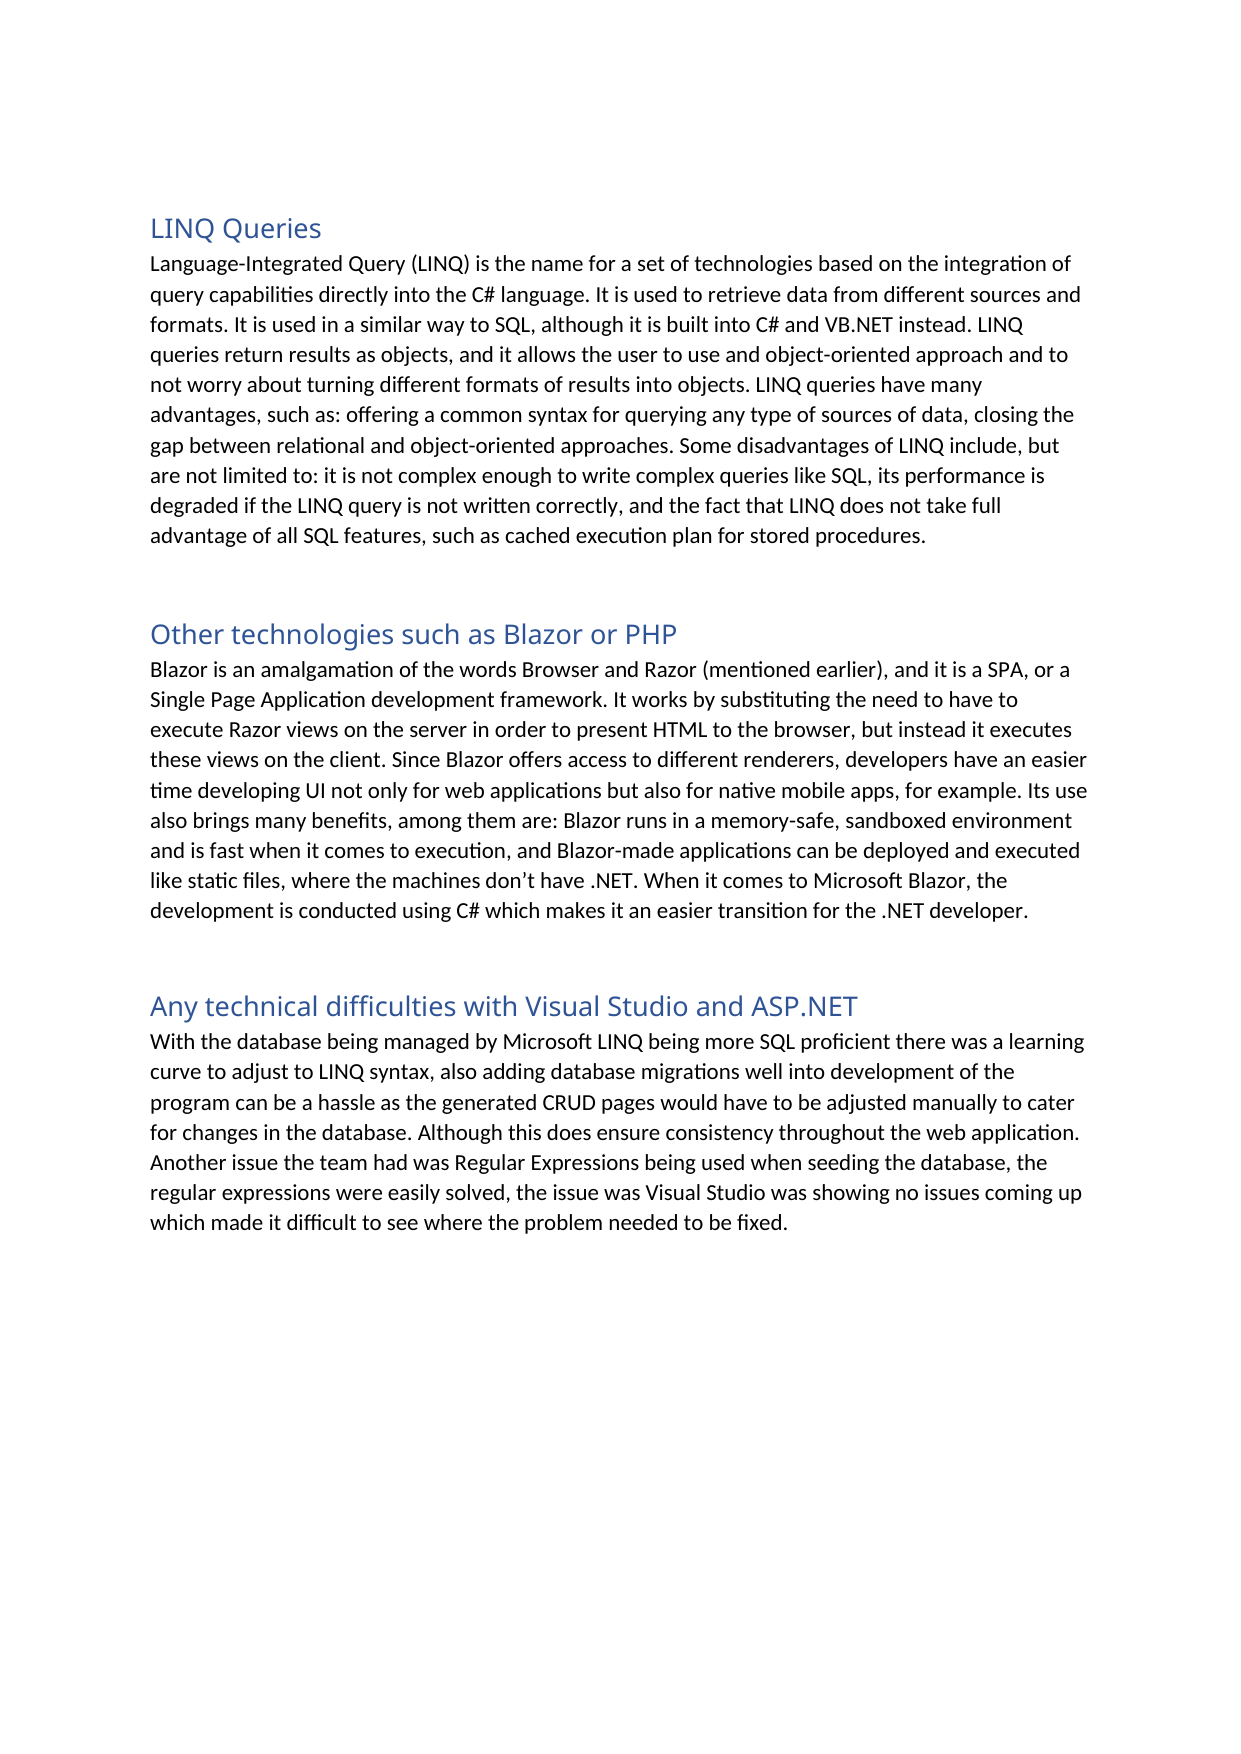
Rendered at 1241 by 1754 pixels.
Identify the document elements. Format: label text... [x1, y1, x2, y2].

subtitle LINQ Queries [150, 150, 1090, 247]
text Blazor is an amalgamation of the words Browser and Razor (mentioned earlier), and it is a SPA, or a Single Page Application development framework. It works by substituting the need to have to execute Razor views on the server in order to present HTML to the browser, but instead it executes these views on the client. Since Blazor offers access to different renderers, developers have an easier time developing UI not only for web applications but also for native mobile apps, for example. Its use also brings many benefits, among them are: Blazor runs in a memory-safe, sandboxed environment and is fast when it comes to execution, and Blazor-made applications can be deployed and executed like static files, where the machines don’t have .NET. When it comes to Microsoft Blazor, the development is conducted using C# which makes it an easier transition for the .NET developer. [150, 655, 1090, 924]
subtitle Any technical difficulties with Visual Studio and ASP.NET [150, 987, 1090, 1024]
subtitle Other technologies such as Blazor or PHP [150, 615, 1090, 652]
text With the database being managed by Microsoft LINQ being more SQL proficient there was a learning curve to adjust to LINQ syntax, also adding database migrations well into development of the program can be a hassle as the generated CRUD pages would have to be adjusted manually to cater for changes in the database. Although this does ensure consistency throughout the web application. Another issue the team had was Regular Expressions being used when seeding the database, the regular expressions were easily solved, the issue was Visual Studio was showing no issues coming up which made it difficult to see where the problem needed to be fixed. [150, 1027, 1090, 1297]
text Language-Integrated Query (LINQ) is the name for a set of technologies based on the integration of query capabilities directly into the C# language. It is used to retrieve data from different sources and formats. It is used in a similar way to SQL, although it is built into C# and VB.NET instead. LINQ queries return results as objects, and it allows the user to use and object-oriented approach and to not worry about turning different formats of results into objects. LINQ queries have many advantages, such as: offering a common syntax for querying any type of sources of data, closing the gap between relational and object-oriented approaches. Some disadvantages of LINQ include, but are not limited to: it is not complex enough to write complex queries like SQL, its performance is degraded if the LINQ query is not written correctly, and the fact that LINQ does not take full advantage of all SQL features, such as cached execution plan for stored procedures. [150, 249, 1090, 549]
